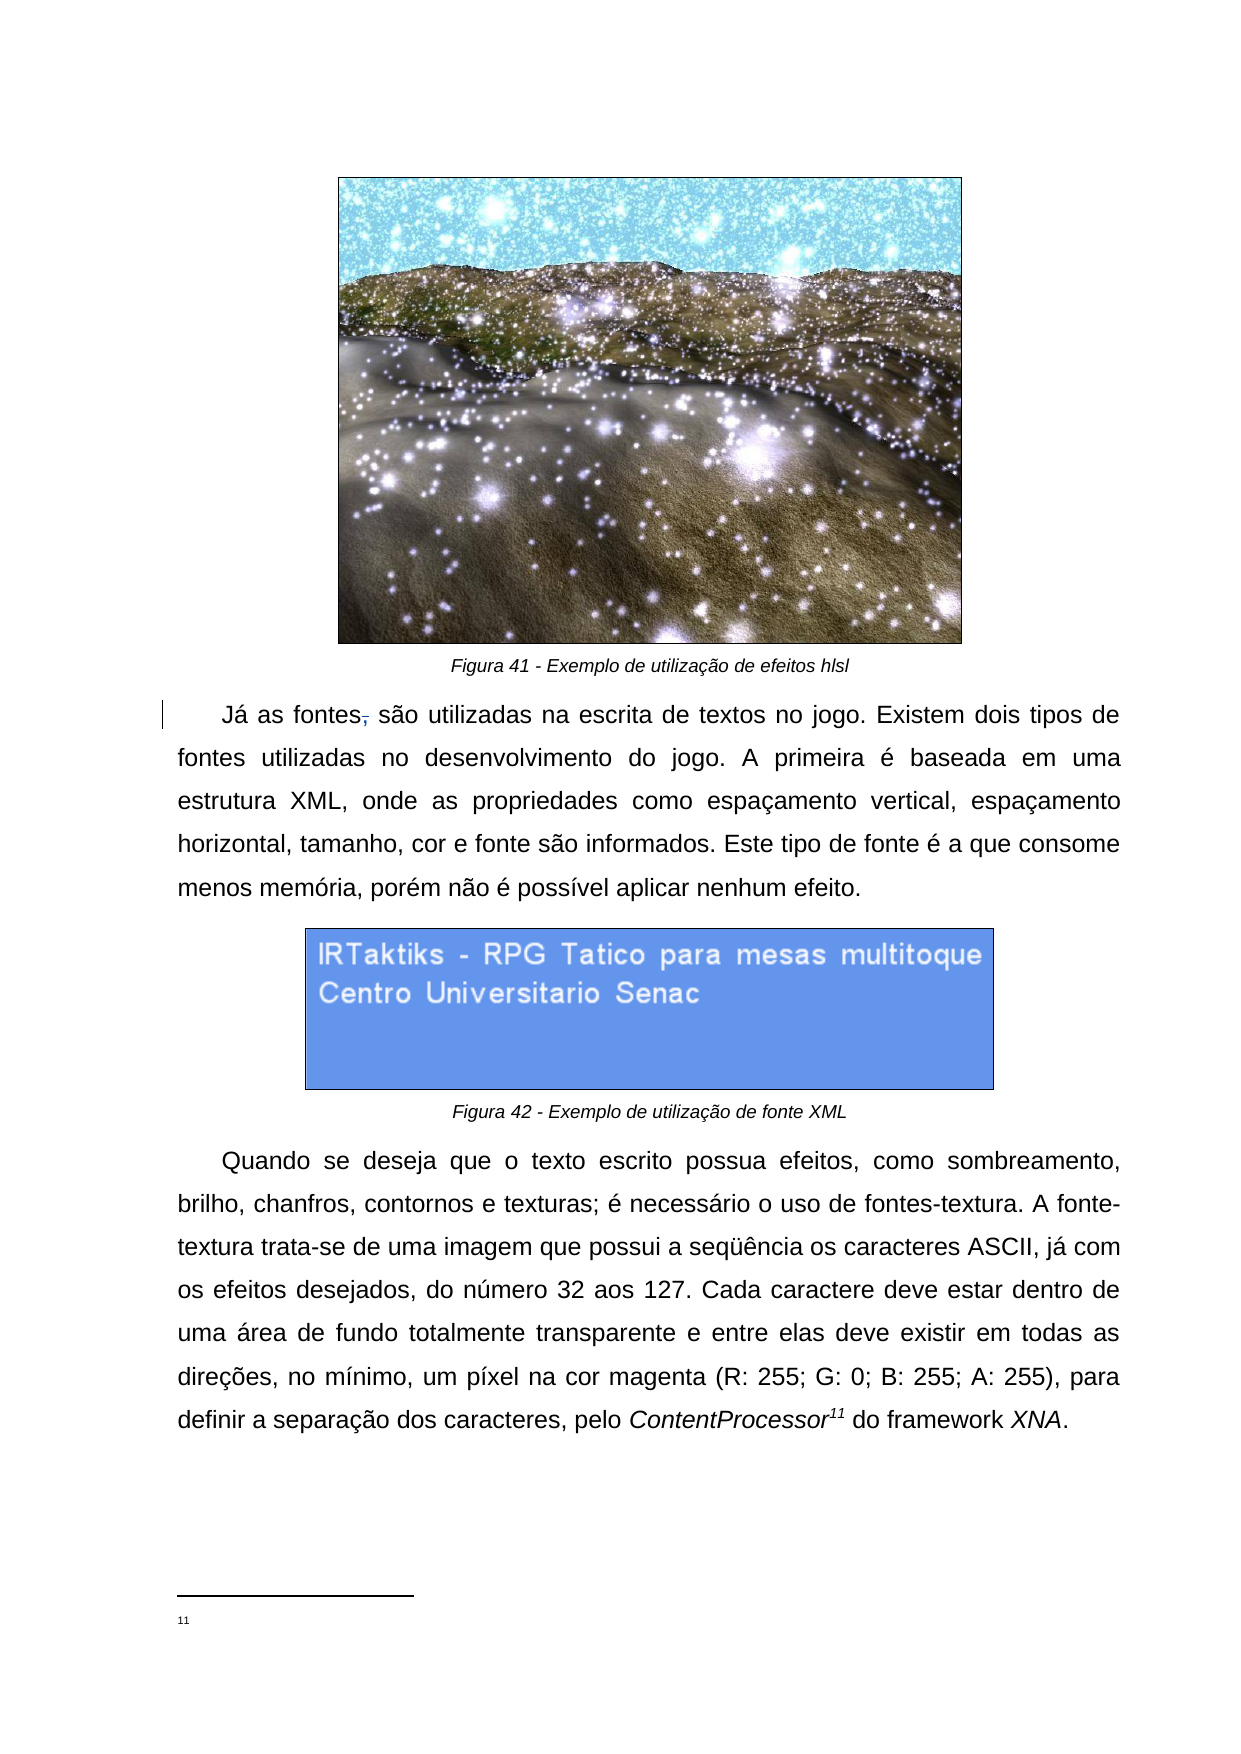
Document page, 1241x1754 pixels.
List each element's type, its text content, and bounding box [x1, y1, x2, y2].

picture [339, 178, 961, 643]
text Já as fontes são utilizadas na escrita de textos no jogo. Existem dois tipos de fontes utilizadas no desenvolvimento do jogo. A primeira é baseada em uma estrutura XML, onde as propriedades como espaçamento vertical, espaçamento horizontal, tamanho, cor e fonte são informados. Este tipo de fonte é a que consome menos memória, porém não é possível aplicar nenhum efeito. [177, 700, 1122, 901]
text Quando se deseja que o texto escrito possua efeitos, como sombreamento, brilho, chanfros, contornos e texturas; é necessário o uso de fontes-textura. A fonte-textura trata-se de uma imagem que possui a seqüência os caracteres ASCII, já com os efeitos desejados, do número 32 aos 127. Cada caractere deve estar dentro de uma área de fundo totalmente transparente e entre elas deve existir em todas as direções, no mínimo, um píxel na cor magenta (R: 255; G: 0; B: 255; A: 255), para definir a separação dos caracteres, pelo ContentProcessor do framework XNA. [177, 1146, 1122, 1433]
picture [306, 929, 993, 1089]
